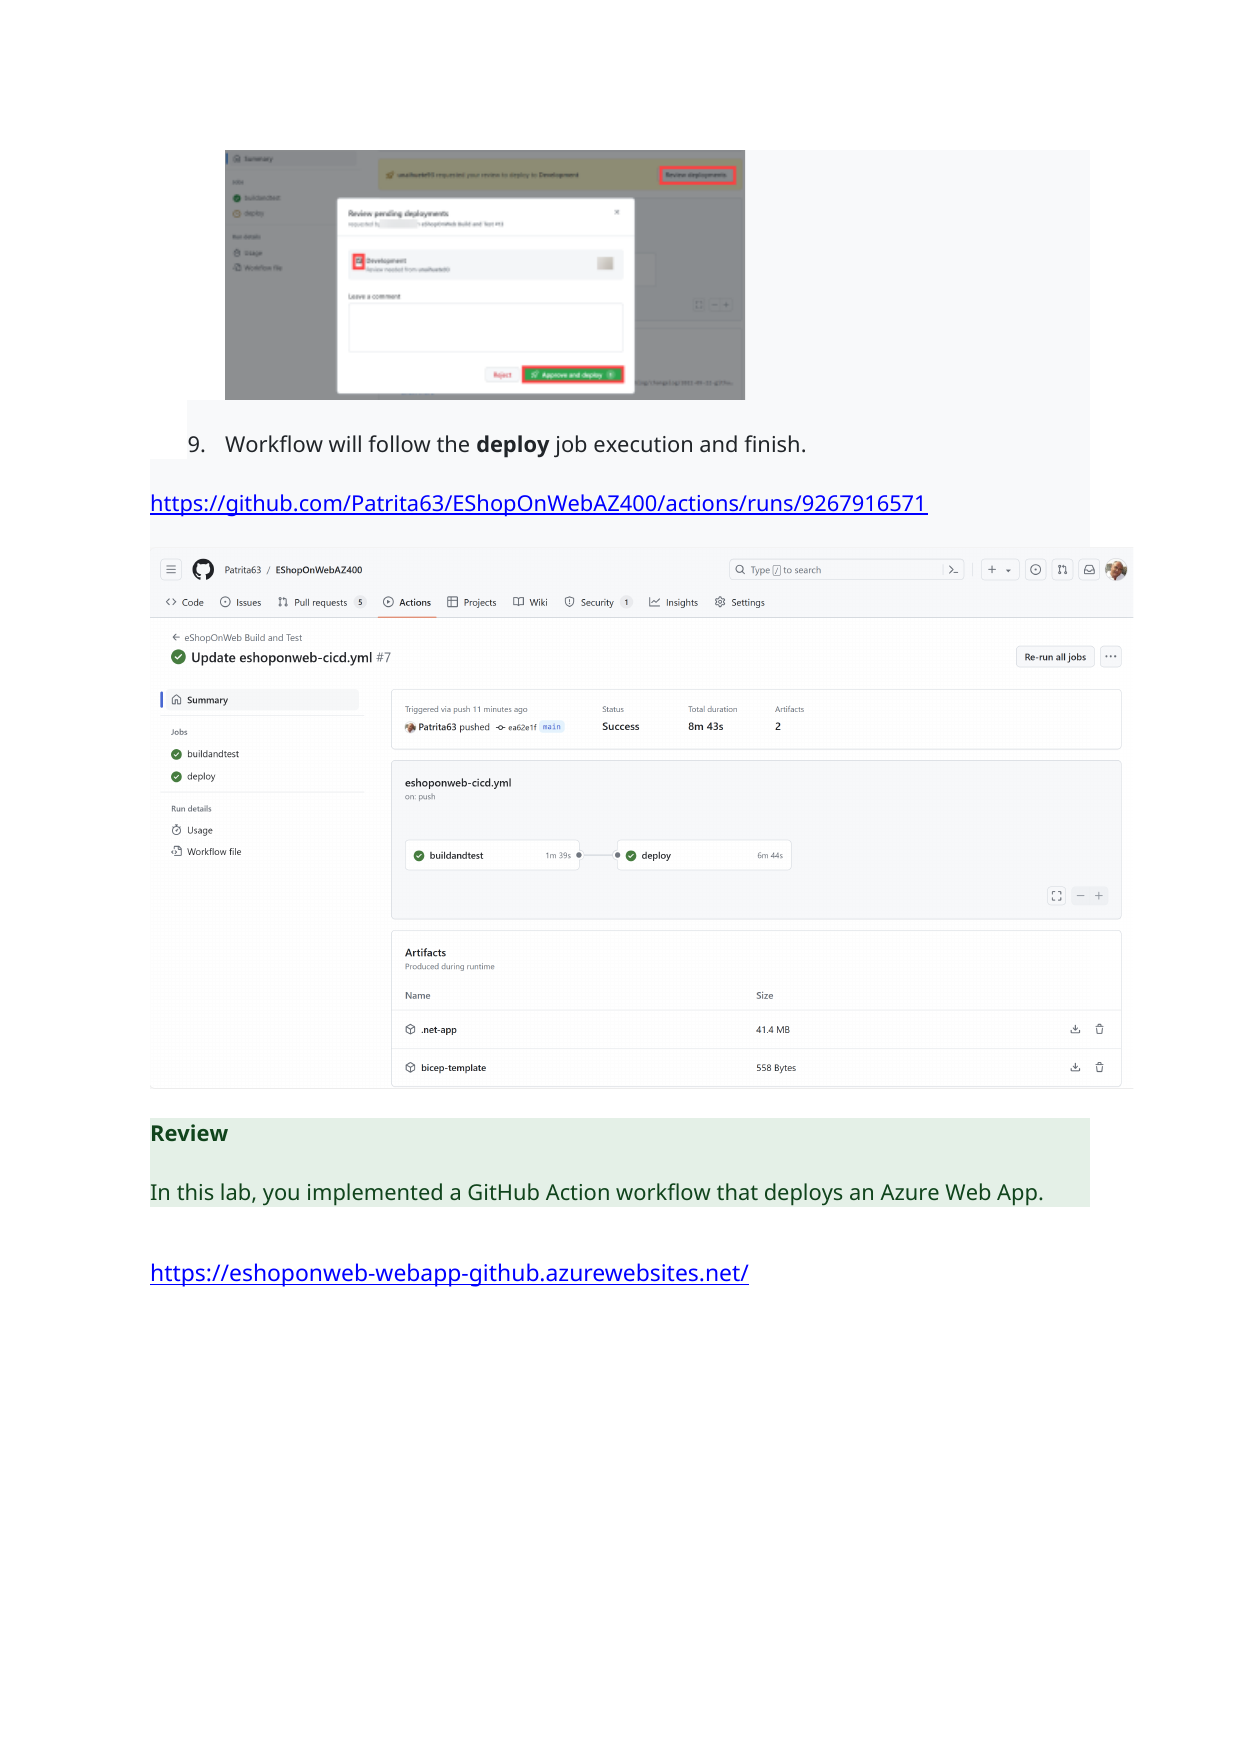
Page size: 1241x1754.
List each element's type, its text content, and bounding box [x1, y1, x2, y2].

text Review [150, 1118, 1090, 1148]
text In this lab, you implemented a GitHub Action workflow that deploys an Azure Web App. [150, 1177, 1090, 1207]
picture [225, 150, 746, 400]
picture [150, 547, 1134, 1089]
text https://eshoponweb-webapp-github.azurewebsites.net/ [150, 1257, 1090, 1288]
text https://github.com/Patrita63/EShopOnWebAZ400/actions/runs/9267916571 [150, 488, 1090, 518]
list Workflow will follow the deploy job execution and finish. [187, 429, 1090, 459]
